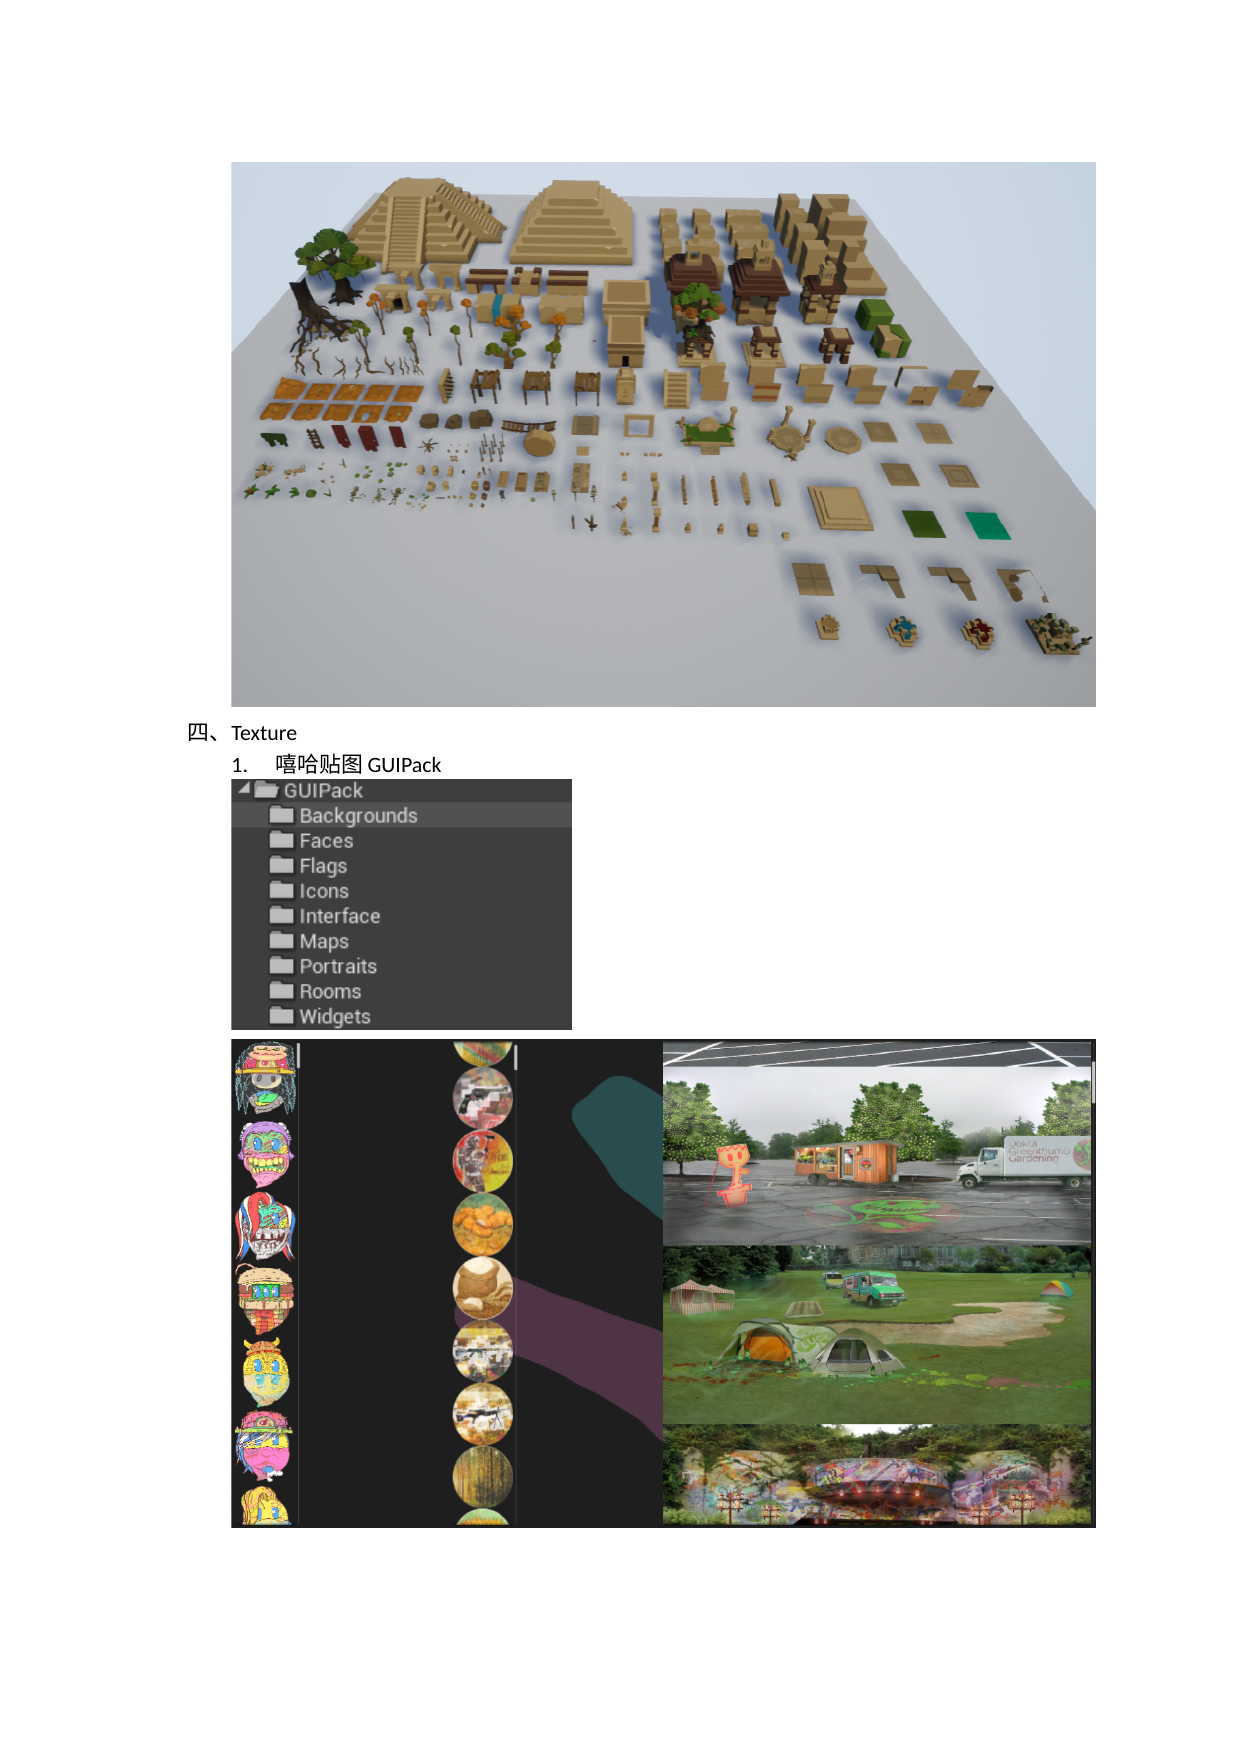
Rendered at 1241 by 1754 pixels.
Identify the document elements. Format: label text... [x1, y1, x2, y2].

picture [231, 779, 572, 1030]
list 嘻哈贴图GUIPack [231, 747, 1053, 779]
picture [231, 1039, 1096, 1528]
list Texture [144, 714, 1053, 747]
picture [231, 162, 1096, 707]
